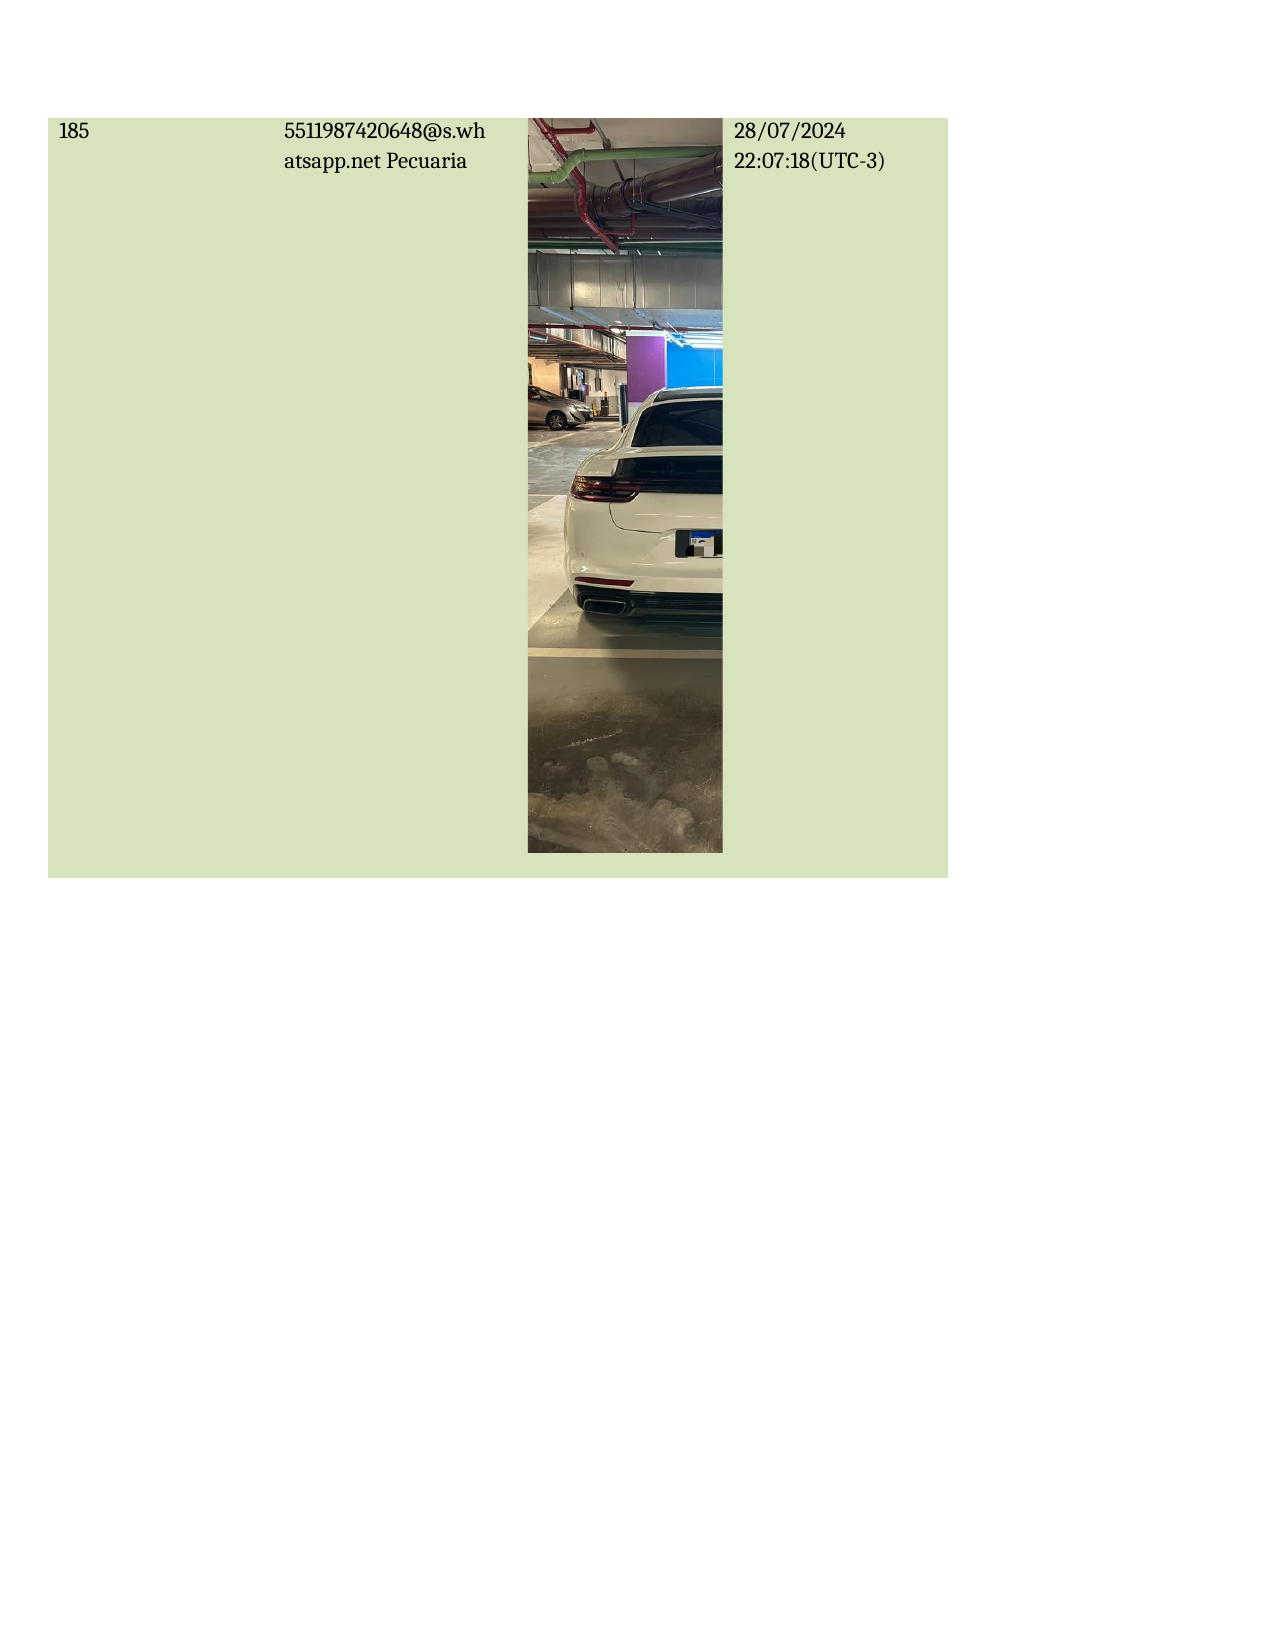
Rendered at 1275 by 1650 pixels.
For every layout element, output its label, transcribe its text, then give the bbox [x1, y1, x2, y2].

table_cell 5511987420648@s.whatsapp.net Pecuaria [273, 118, 498, 878]
table_cell 28/07/2024 22:07:18(UTC-3) [723, 118, 948, 878]
table_cell 185 [48, 118, 273, 878]
picture [527, 118, 723, 853]
table_cell [498, 118, 723, 878]
